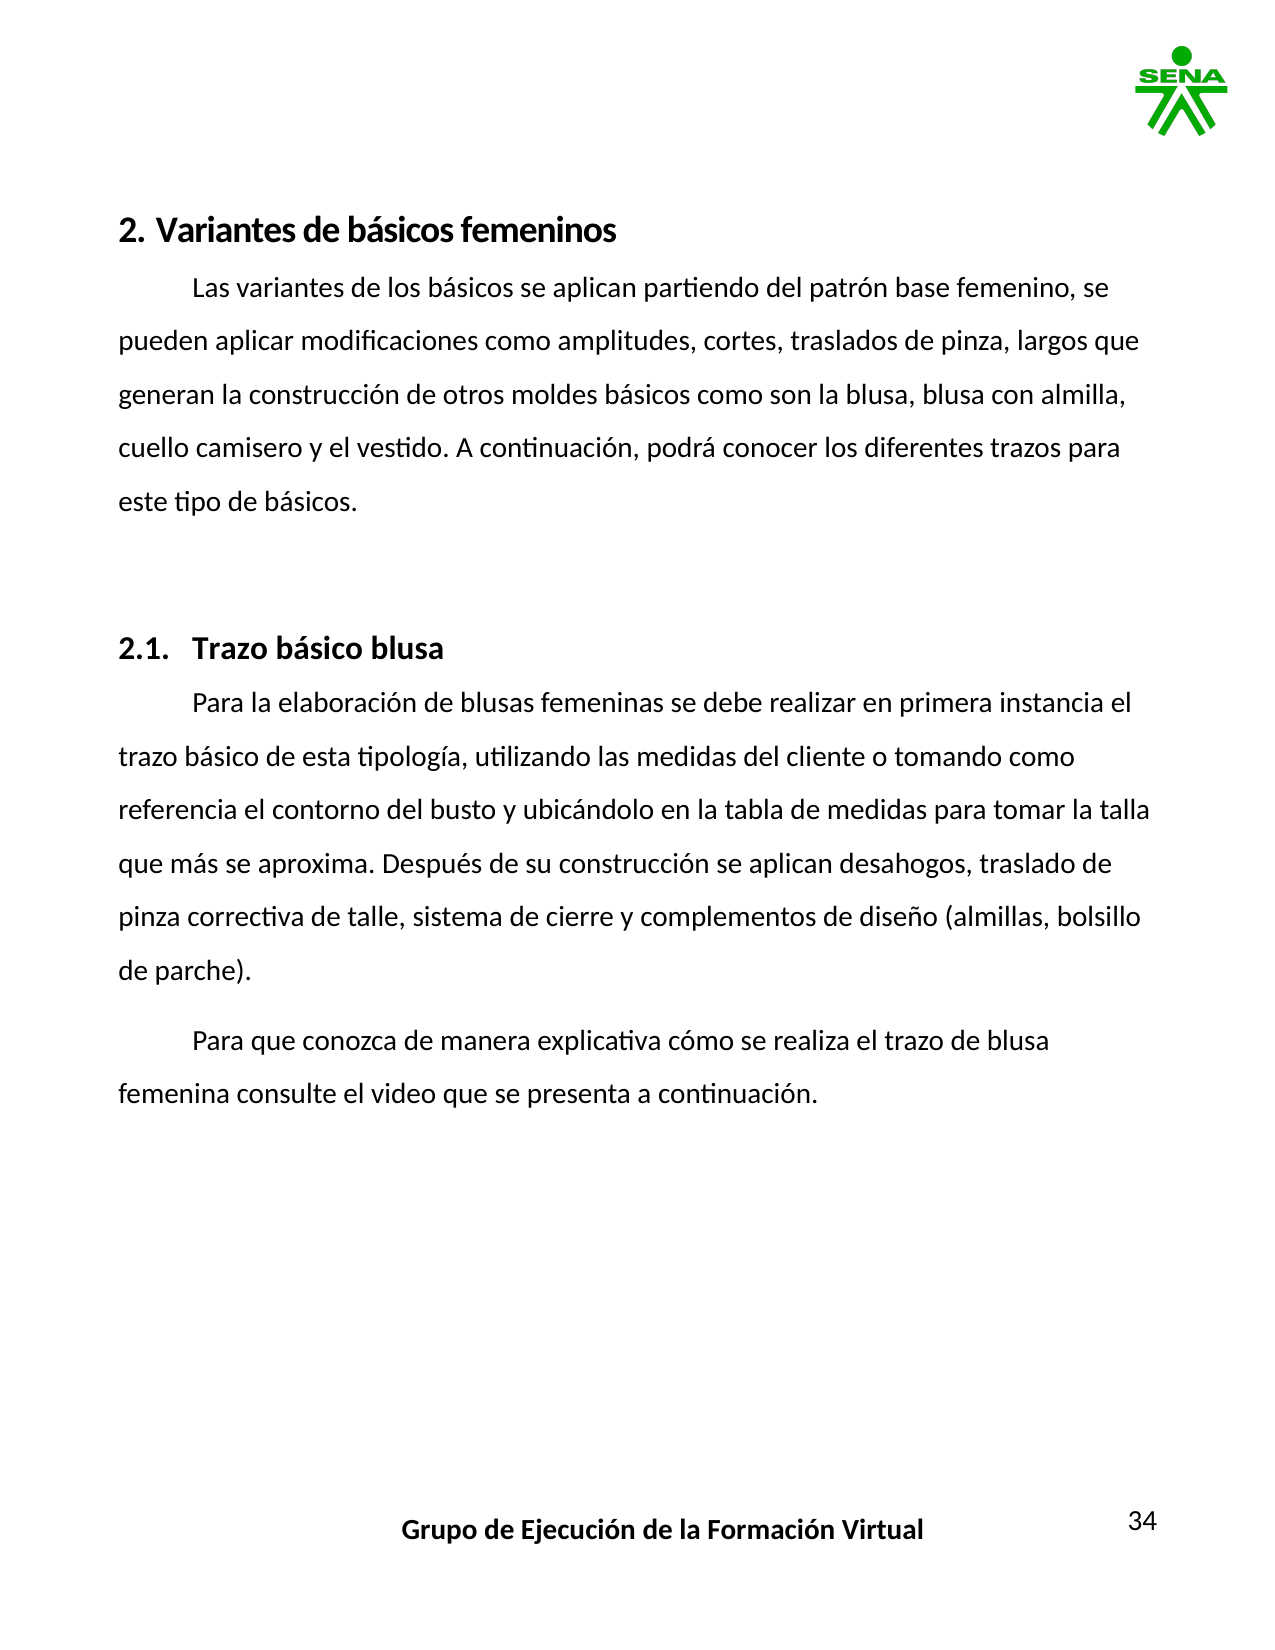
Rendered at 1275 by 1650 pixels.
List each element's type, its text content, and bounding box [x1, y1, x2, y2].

subtitle Trazo básico blusa [118, 627, 1157, 668]
picture [1135, 46, 1228, 136]
text Para la elaboración de blusas femeninas se debe realizar en primera instancia el trazo básico de esta tipología, utilizando las medidas del cliente o tomando como referencia el contorno del busto y ubicándolo en la tabla de medidas para tomar la talla que más se aproxima. Después de su construcción se aplican desahogos, traslado de pinza correctiva de talle, sistema de cierre y complementos de diseño (almillas, bolsillo de parche). [118, 684, 1157, 987]
text Para que conozca de manera explicativa cómo se realiza el trazo de blusa femenina consulte el video que se presenta a continuación. [118, 1022, 1157, 1111]
text Las variantes de los básicos se aplican partiendo del patrón base femenino, se pueden aplicar modificaciones como amplitudes, cortes, traslados de pinza, largos que generan la construcción de otros moldes básicos como son la blusa, blusa con almilla, cuello camisero y el vestido. A continuación, podrá conocer los diferentes trazos para este tipo de básicos. [118, 269, 1157, 518]
subtitle Variantes de básicos femeninos [118, 206, 1157, 252]
